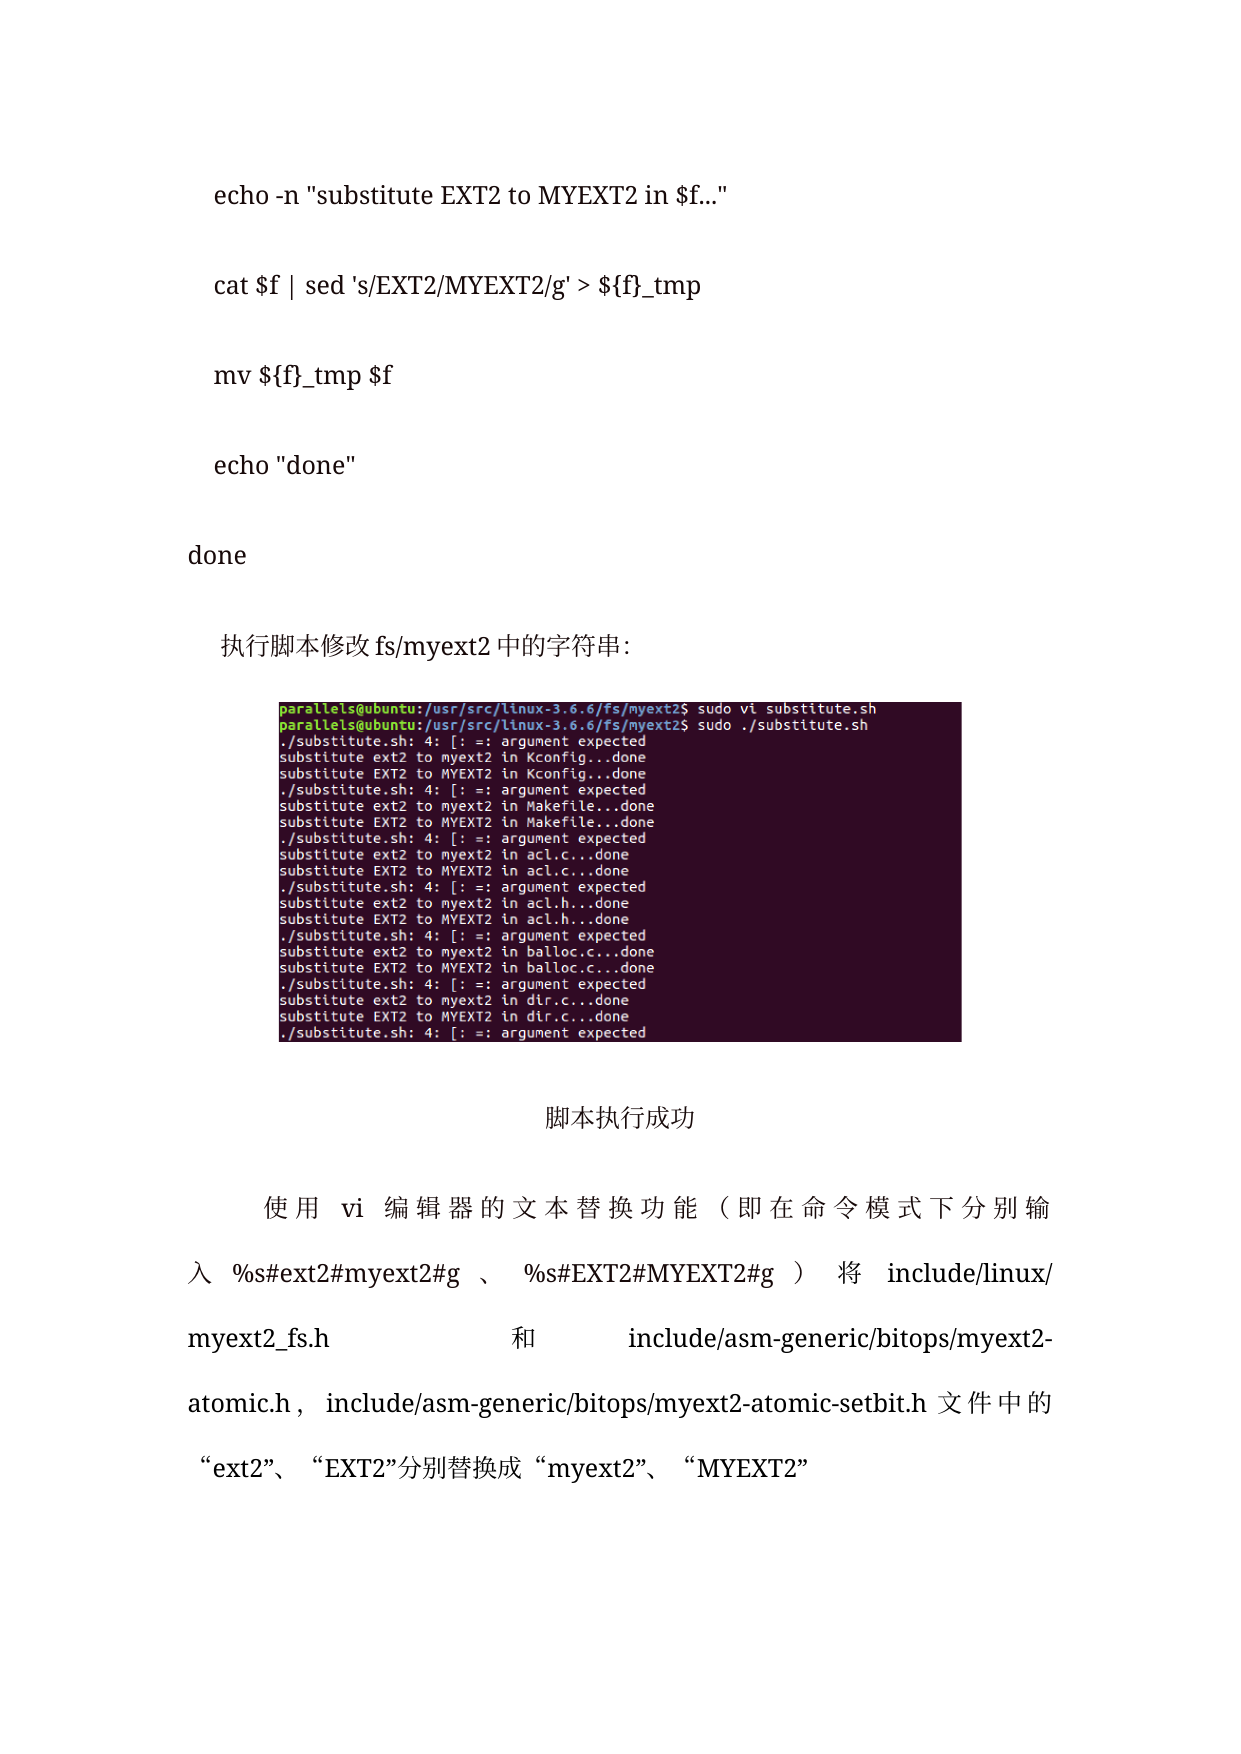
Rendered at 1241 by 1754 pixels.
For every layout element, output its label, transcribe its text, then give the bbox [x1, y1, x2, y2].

text mv ${f}_tmp $f [187, 342, 1053, 407]
text 使用 vi 编辑器的文本替换功能（即在命令模式下分别输入%s#ext2#myext2#g、%s#EXT2#MYEXT2#g）将include/linux/myext2_fs.h 和include/asm-generic/bitops/myext2-atomic.h，include/asm-generic/bitops/myext2-atomic-setbit.h文件中的“ext2”、“EXT2”分别替换成“myext2”、“MYEXT2” [187, 1174, 1053, 1499]
text 脚本执行成功 [187, 1084, 1053, 1149]
text cat $f | sed 's/EXT2/MYEXT2/g' > ${f}_tmp [187, 252, 1053, 317]
text echo -n "substitute EXT2 to MYEXT2 in $f..." [187, 162, 1053, 227]
text done [187, 522, 1053, 587]
text 执行脚本修改fs/myext2中的字符串： [187, 612, 1053, 677]
picture [278, 702, 962, 1042]
text echo "done" [187, 432, 1053, 497]
